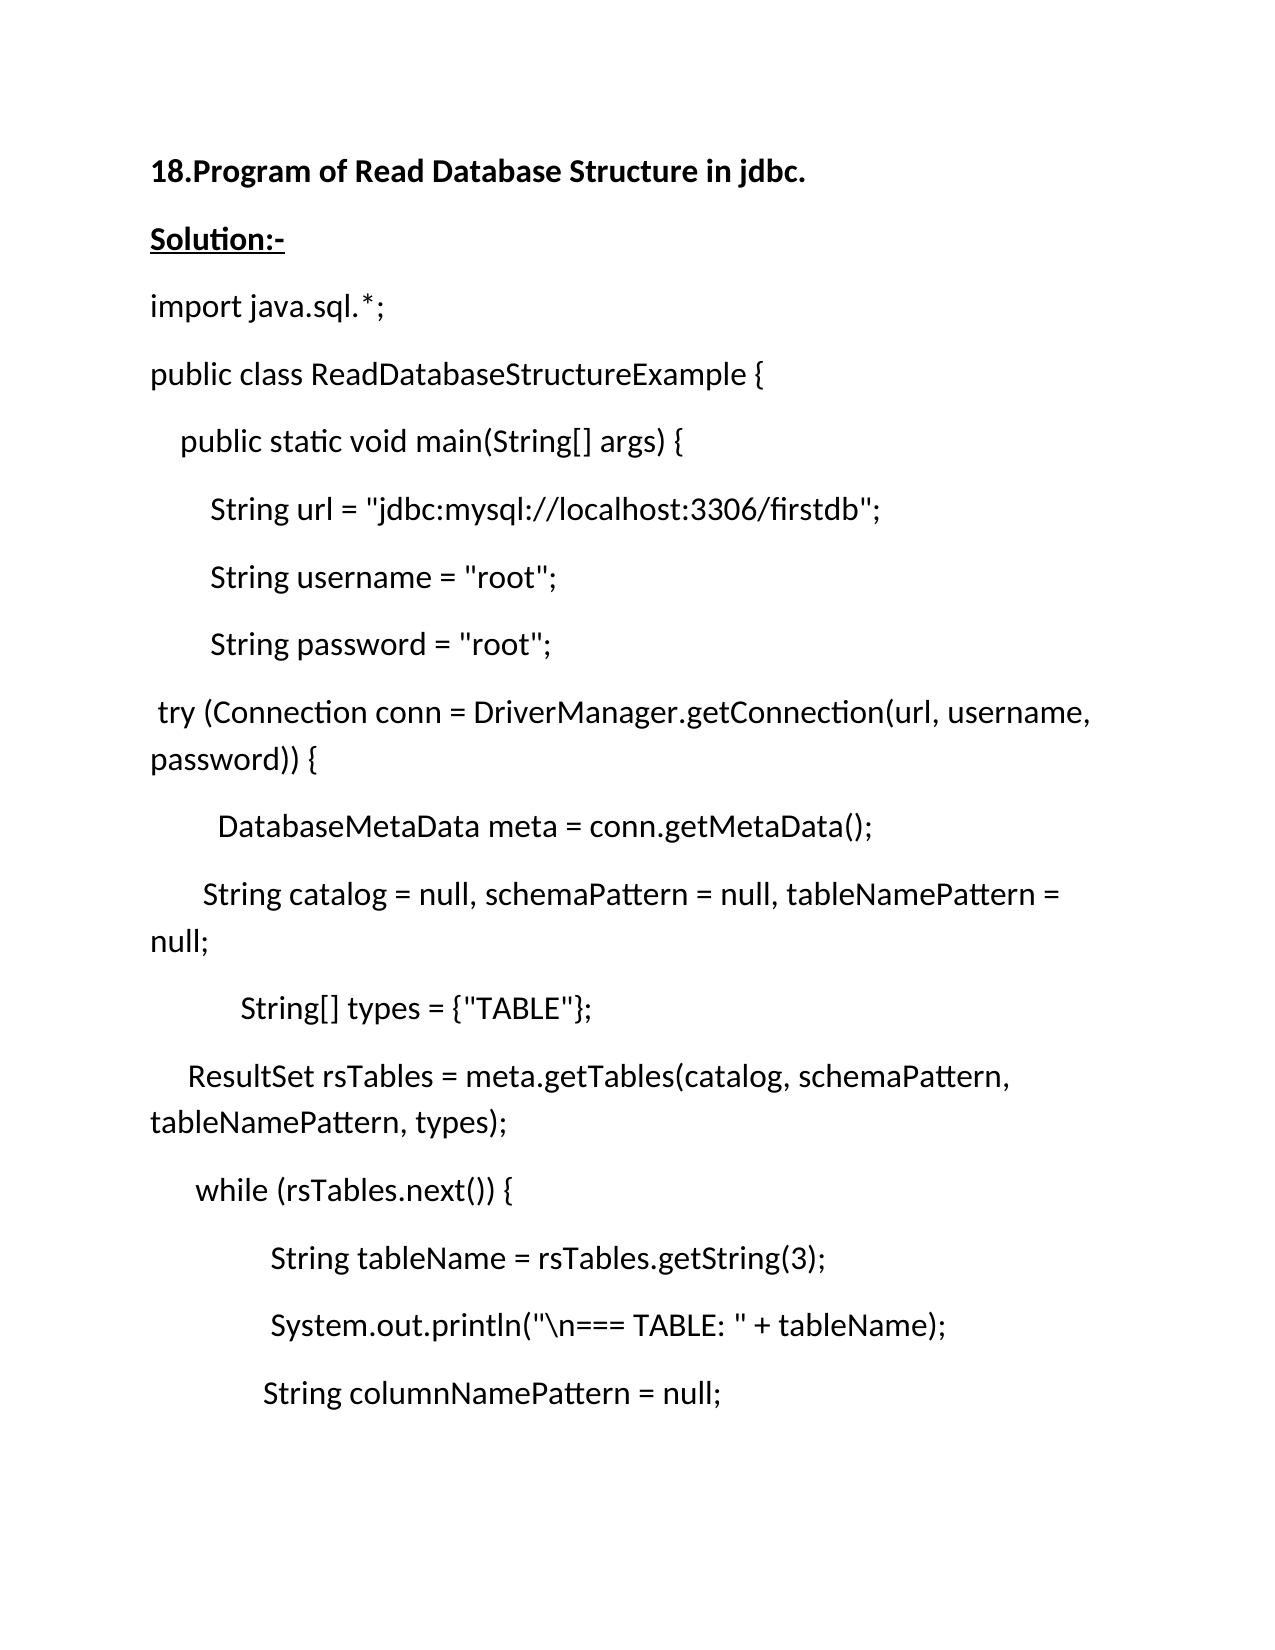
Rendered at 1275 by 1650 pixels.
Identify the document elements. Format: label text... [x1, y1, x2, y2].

text String catalog = null, schemaPattern = null, tableNamePattern = null; [150, 873, 1125, 960]
text import java.sql.*; [150, 285, 1125, 326]
text String columnNamePattern = null; [150, 1372, 1125, 1413]
text String tableName = rsTables.getString(3); [150, 1237, 1125, 1277]
text String[] types = {"TABLE"}; [150, 987, 1125, 1028]
text String username = "root"; [150, 556, 1125, 596]
text public class ReadDatabaseStructureExample { [150, 353, 1125, 393]
text 18.Program of Read Database Structure in jdbc. [150, 150, 1125, 191]
text String password = "root"; [150, 623, 1125, 664]
text public static void main(String[] args) { [150, 420, 1125, 461]
text String url = "jdbc:mysql://localhost:3306/firstdb"; [150, 488, 1125, 529]
text Solution:- [150, 218, 1125, 258]
text ResultSet rsTables = meta.getTables(catalog, schemaPattern, tableNamePattern, types); [150, 1055, 1125, 1142]
text try (Connection conn = DriverManager.getConnection(url, username, password)) { [150, 691, 1125, 778]
text while (rsTables.next()) { [150, 1169, 1125, 1210]
text System.out.println("\n=== TABLE: " + tableName); [150, 1304, 1125, 1345]
text DatabaseMetaData meta = conn.getMetaData(); [150, 805, 1125, 846]
